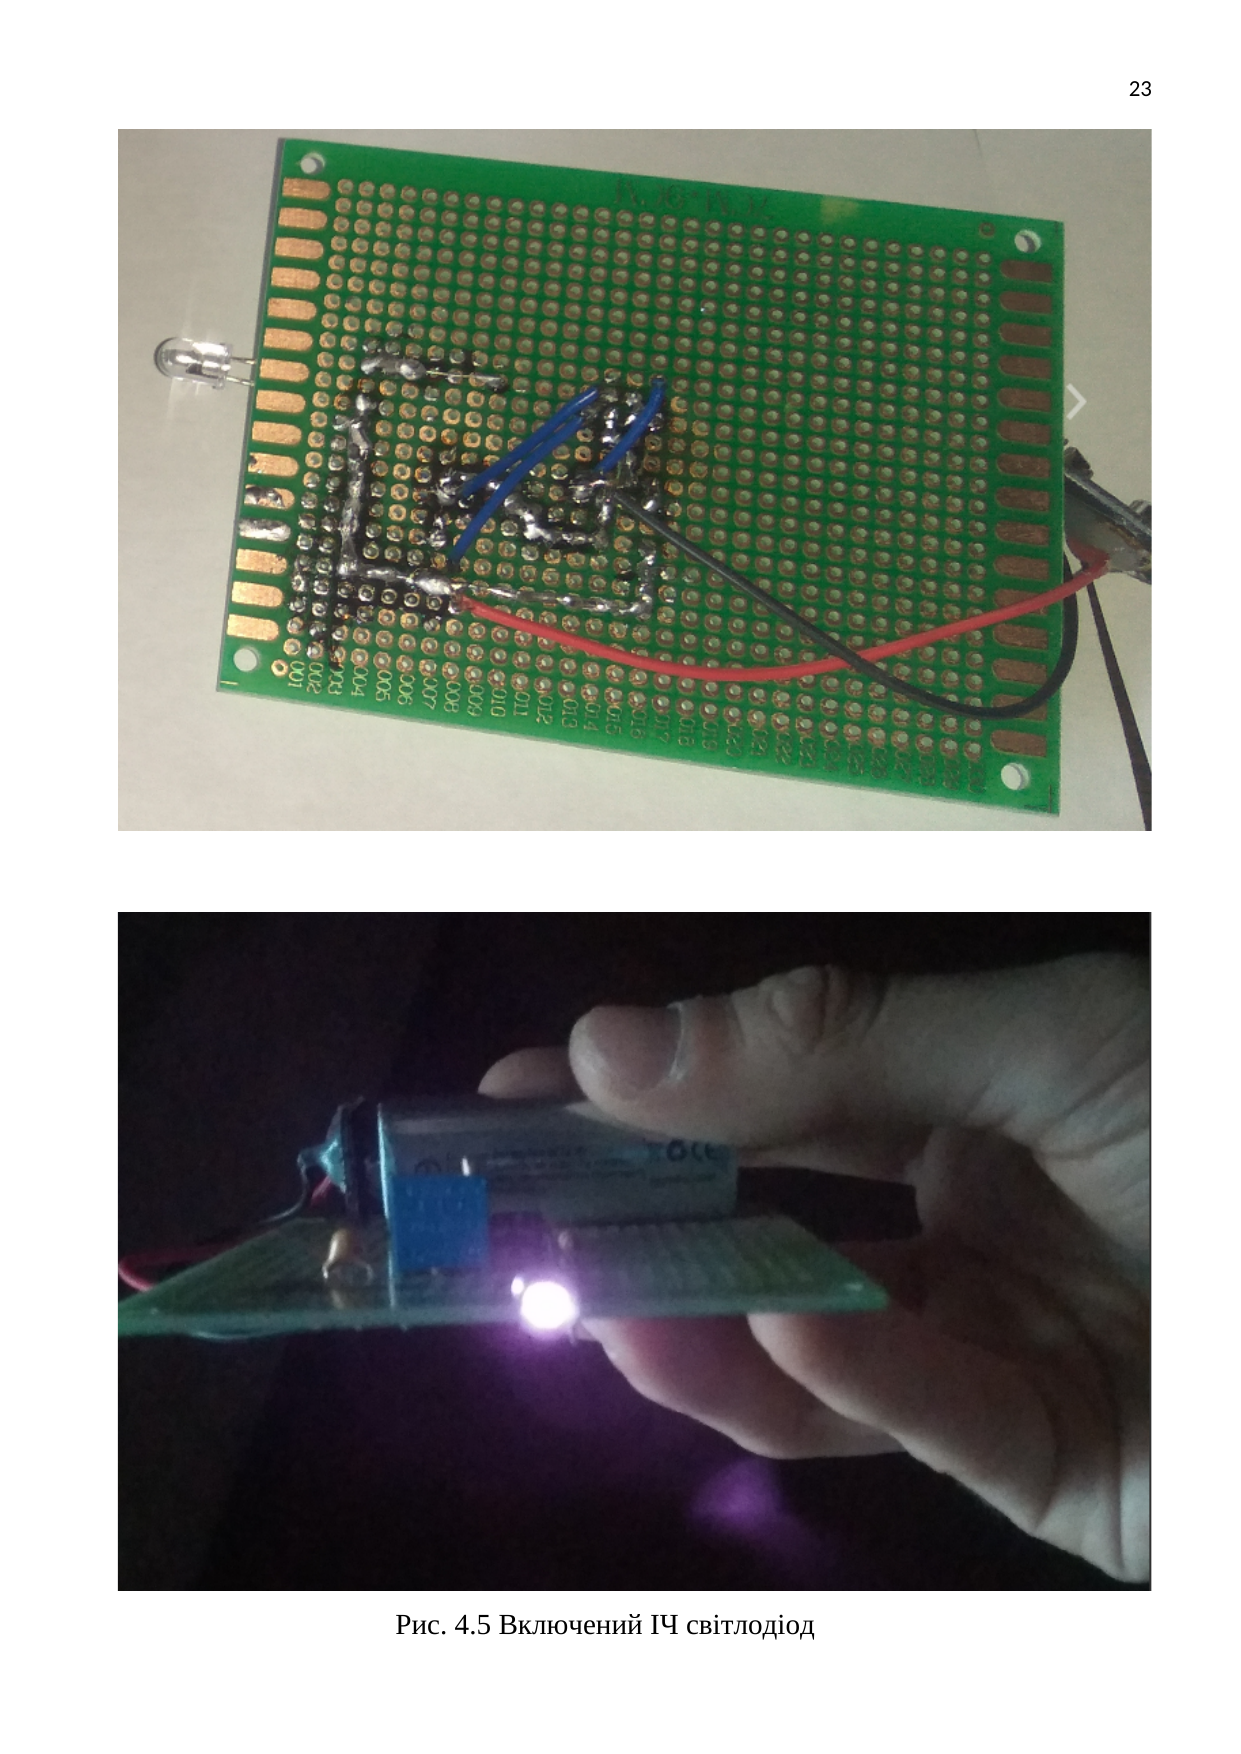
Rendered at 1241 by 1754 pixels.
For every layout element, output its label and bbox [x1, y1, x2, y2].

picture [117, 912, 1152, 1591]
picture [118, 129, 1152, 831]
